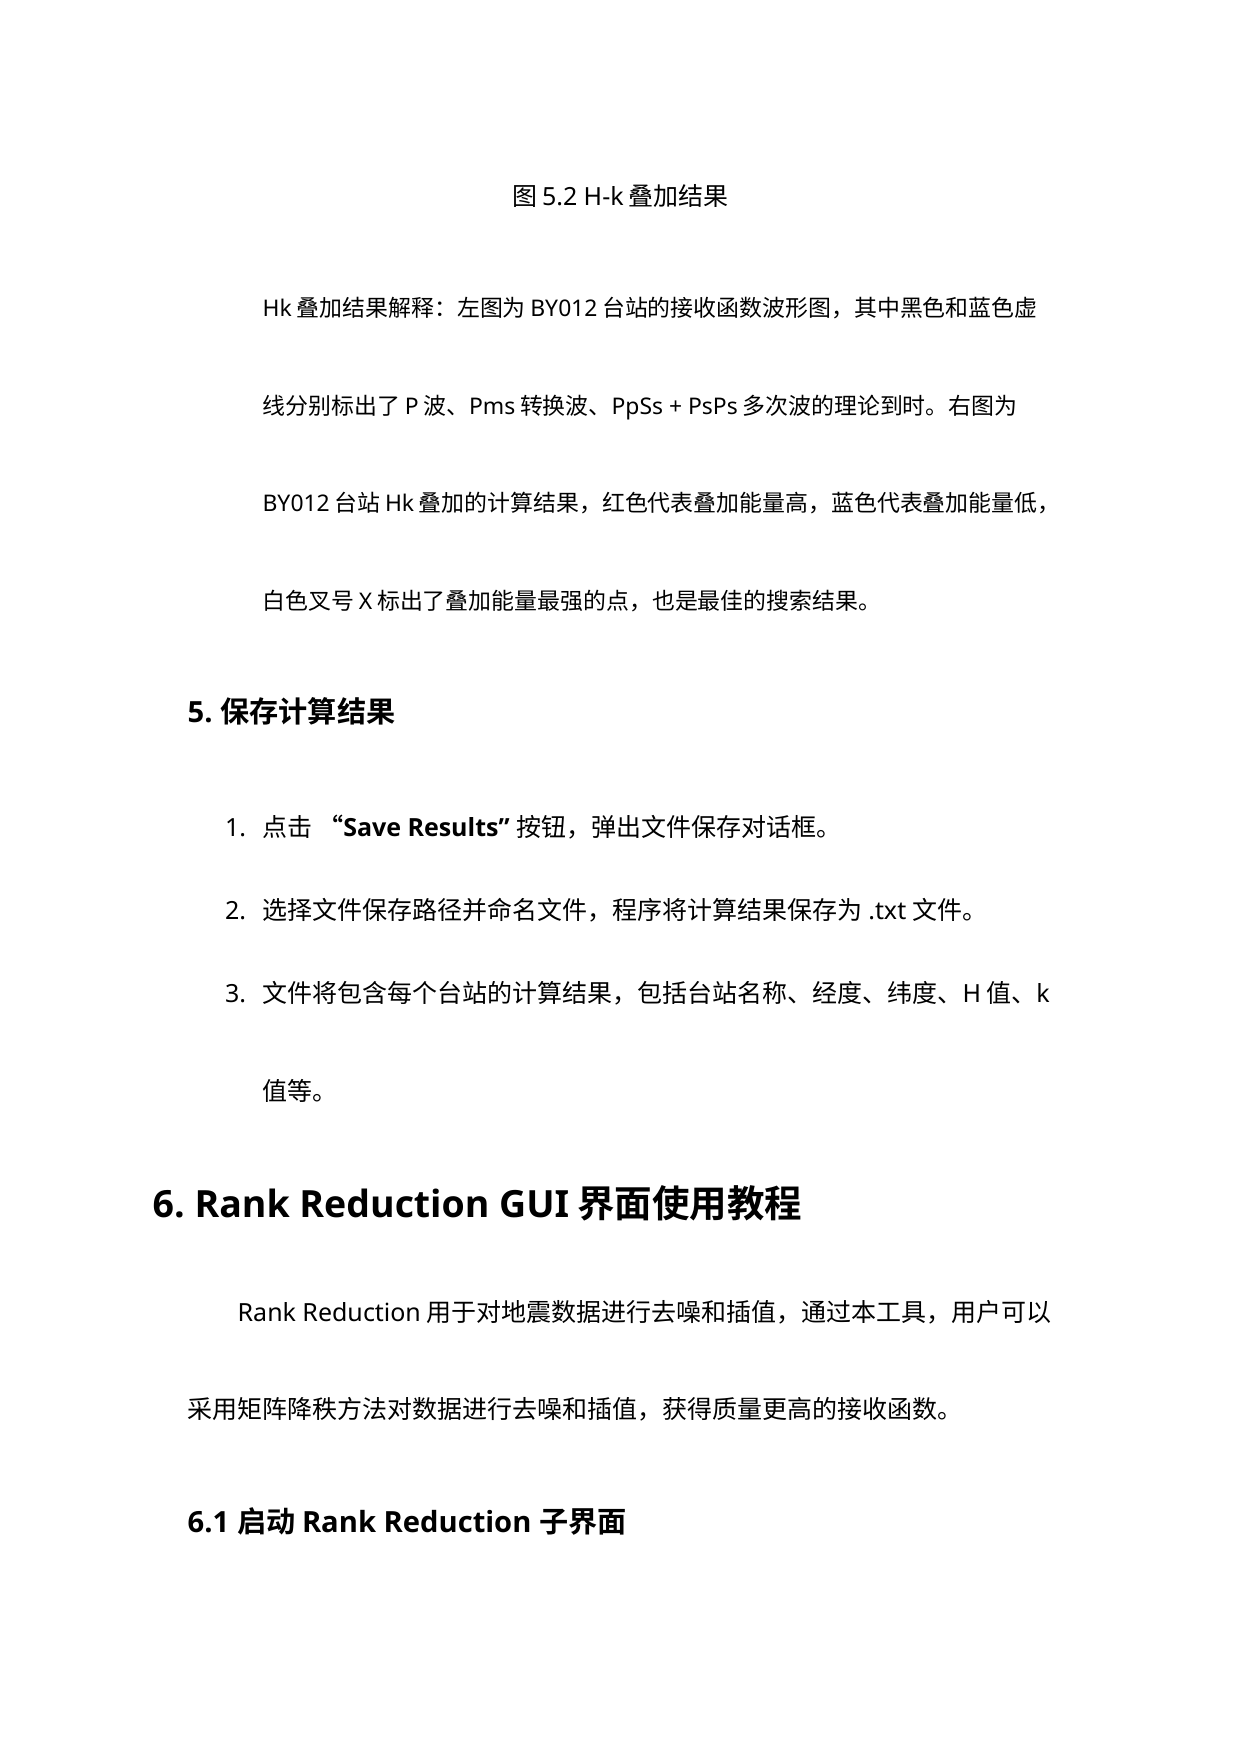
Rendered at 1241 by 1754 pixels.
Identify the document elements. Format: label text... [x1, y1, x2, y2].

text 图5.2 H-k叠加结果 [187, 162, 1053, 227]
list 文件将包含每个台站的计算结果，包括台站名称、经度、纬度、H值、k值等。 [225, 959, 1053, 1122]
text Rank Reduction用于对地震数据进行去噪和插值，通过本工具，用户可以采用矩阵降秩方法对数据进行去噪和插值，获得质量更高的接收函数。 [187, 1278, 1053, 1440]
text 6.1 启动 Rank Reduction 子界面 [187, 1488, 1053, 1553]
list 选择文件保存路径并命名文件，程序将计算结果保存为 .txt 文件。 [225, 876, 1053, 941]
list 点击 “Save Results” 按钮，弹出文件保存对话框。 [225, 793, 1053, 858]
text 5. 保存计算结果 [187, 678, 1053, 743]
subtitle 6. Rank Reduction GUI界面使用教程 [152, 1169, 1053, 1234]
text Hk叠加结果解释：左图为BY012台站的接收函数波形图，其中黑色和蓝色虚线分别标出了P波、Pms转换波、PpSs + PsPs多次波的理论到时。右图为BY012台站Hk叠加的计算结果，红色代表叠加能量高，蓝色代表叠加能量低，白色叉号X标出了叠加能量最强的点，也是最佳的搜索结果。 [262, 274, 1053, 632]
